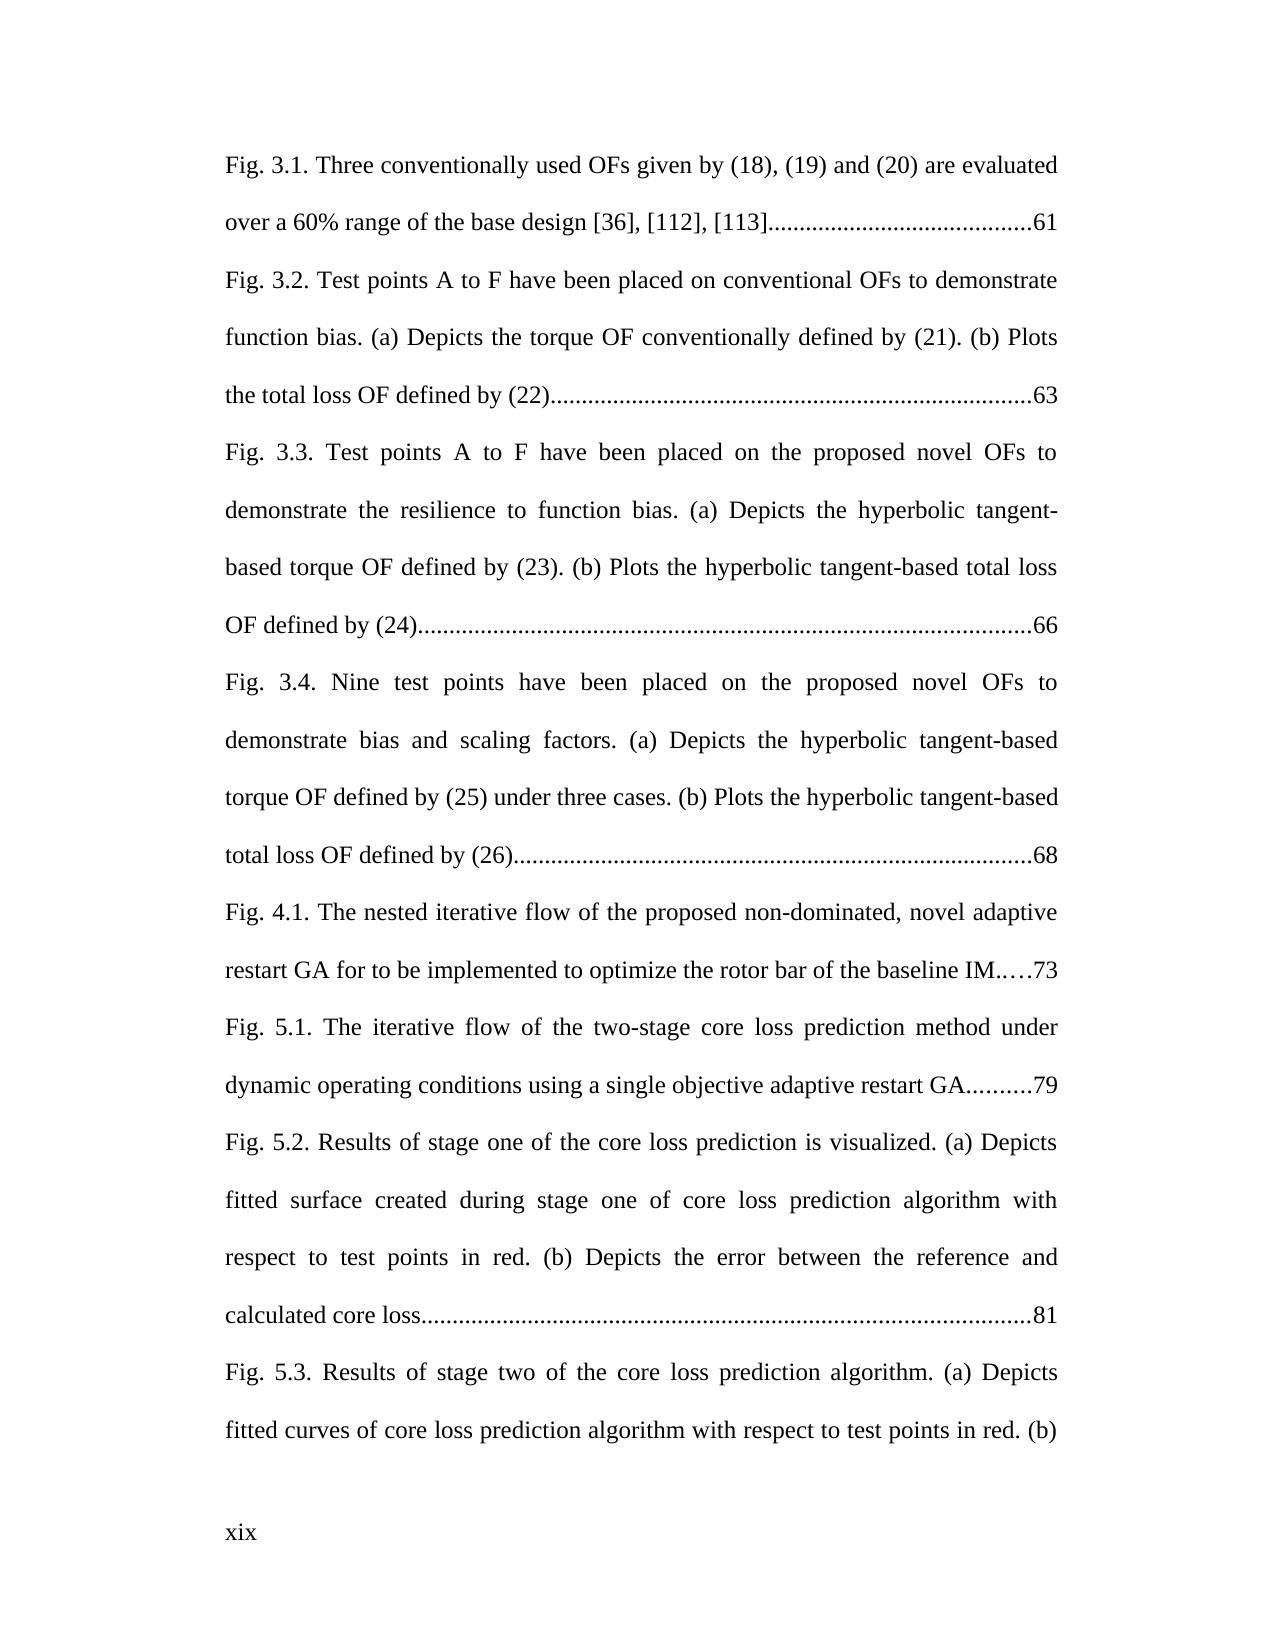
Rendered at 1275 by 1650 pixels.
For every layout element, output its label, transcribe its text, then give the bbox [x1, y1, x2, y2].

text Fig. 3.1. Three conventionally used OFs given by (18), (19) and (20) are evaluated over a 60% range of the base design [36], [112], [113]. 61 [225, 150, 1059, 236]
text Fig. 5.2. Results of stage one of the core loss prediction is visualized. (a) Depicts fitted surface created during stage one of core loss prediction algorithm with respect to test points in red. (b) Depicts the error between the reference and calculated core loss. 81 [225, 1127, 1059, 1329]
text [225, 1357, 1059, 1444]
text Fig. 4.1. The nested iterative flow of the proposed non-dominated, novel adaptive restart GA for to be implemented to optimize the rotor bar of the baseline IM. 73 [225, 897, 1059, 984]
text Fig. 3.4. Nine test points have been placed on the proposed novel OFs to demonstrate bias and scaling factors. (a) Depicts the hyperbolic tangent-based torque OF defined by (25) under three cases. (b) Plots the hyperbolic tangent-based total loss OF defined by (26). 68 [225, 667, 1059, 869]
text Fig. 3.2. Test points A to F have been placed on conventional OFs to demonstrate function bias. (a) Depicts the torque OF conventionally defined by (21). (b) Plots the total loss OF defined by (22). 63 [225, 265, 1059, 409]
text Fig. 5.1. The iterative flow of the two-stage core loss prediction method under dynamic operating conditions using a single objective adaptive restart GA. 79 [225, 1012, 1059, 1099]
text Fig. 3.3. Test points A to F have been placed on the proposed novel OFs to demonstrate the resilience to function bias. (a) Depicts the hyperbolic tangent-based torque OF defined by (23). (b) Plots the hyperbolic tangent-based total loss OF defined by (24). 66 [225, 437, 1059, 639]
